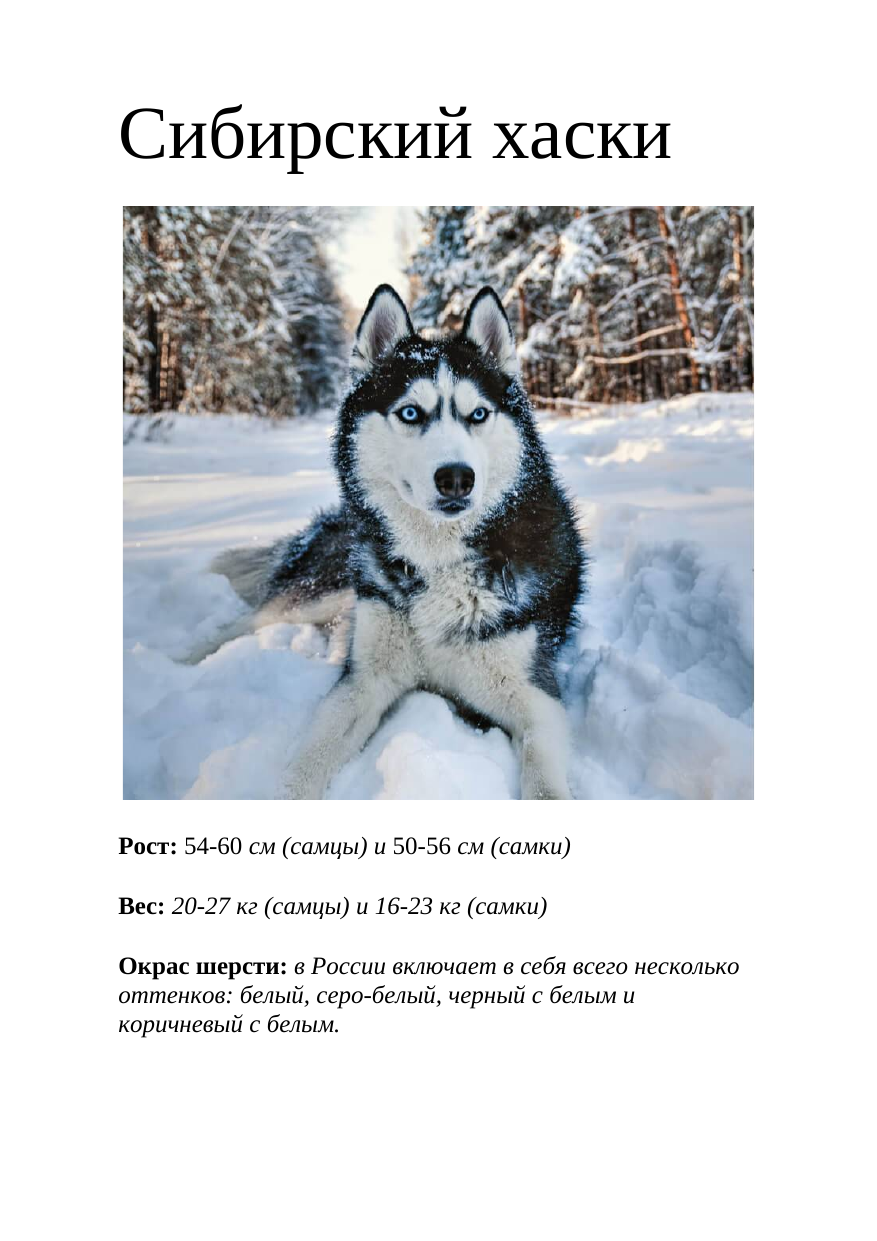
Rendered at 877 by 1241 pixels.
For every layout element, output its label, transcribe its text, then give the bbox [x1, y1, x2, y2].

text Окрас шерсти: в России включает в себя всего несколько оттенков: белый, серо-белый, черный с белым и коричневый с белым. [340, 951, 759, 1037]
text Сибирский хаски [118, 89, 759, 175]
text Вес: 20-27 кг (самцы) и 16-23 кг (самки) [118, 891, 759, 920]
picture [122, 206, 755, 800]
text Рост: 54-60 см (самцы) и 50-56 см (самки) [118, 831, 759, 860]
